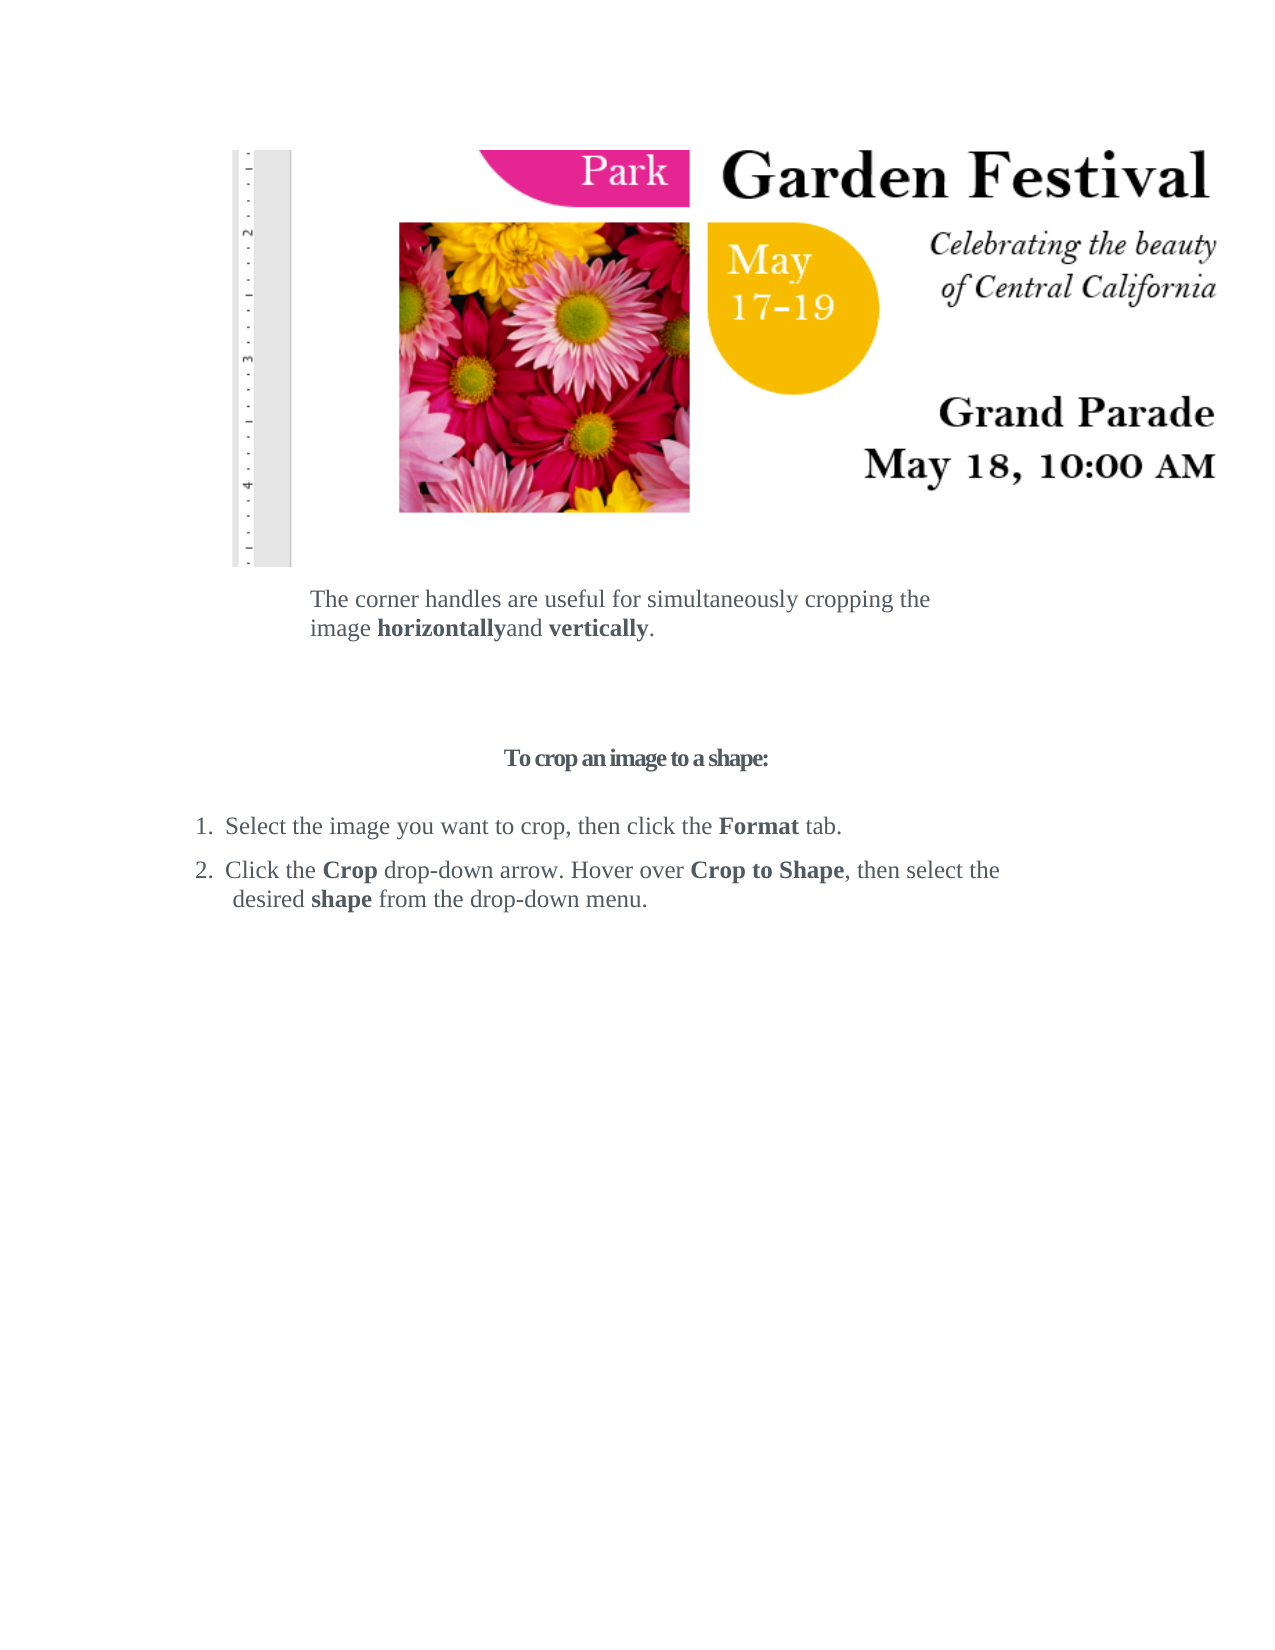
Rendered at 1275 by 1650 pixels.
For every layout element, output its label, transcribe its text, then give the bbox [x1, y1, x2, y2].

subtitle To crop an image to a shape: [150, 743, 1125, 772]
picture [232, 150, 1228, 567]
list Click the Crop drop-down arrow. Hover over Crop to Shape, then select the desired shape from the drop-down menu. [195, 855, 1125, 913]
list Select the image you want to crop, then click the Format tab. [195, 811, 1125, 839]
text The corner handles are useful for simultaneously cropping the image horizontallyand vertically. [310, 584, 1125, 641]
